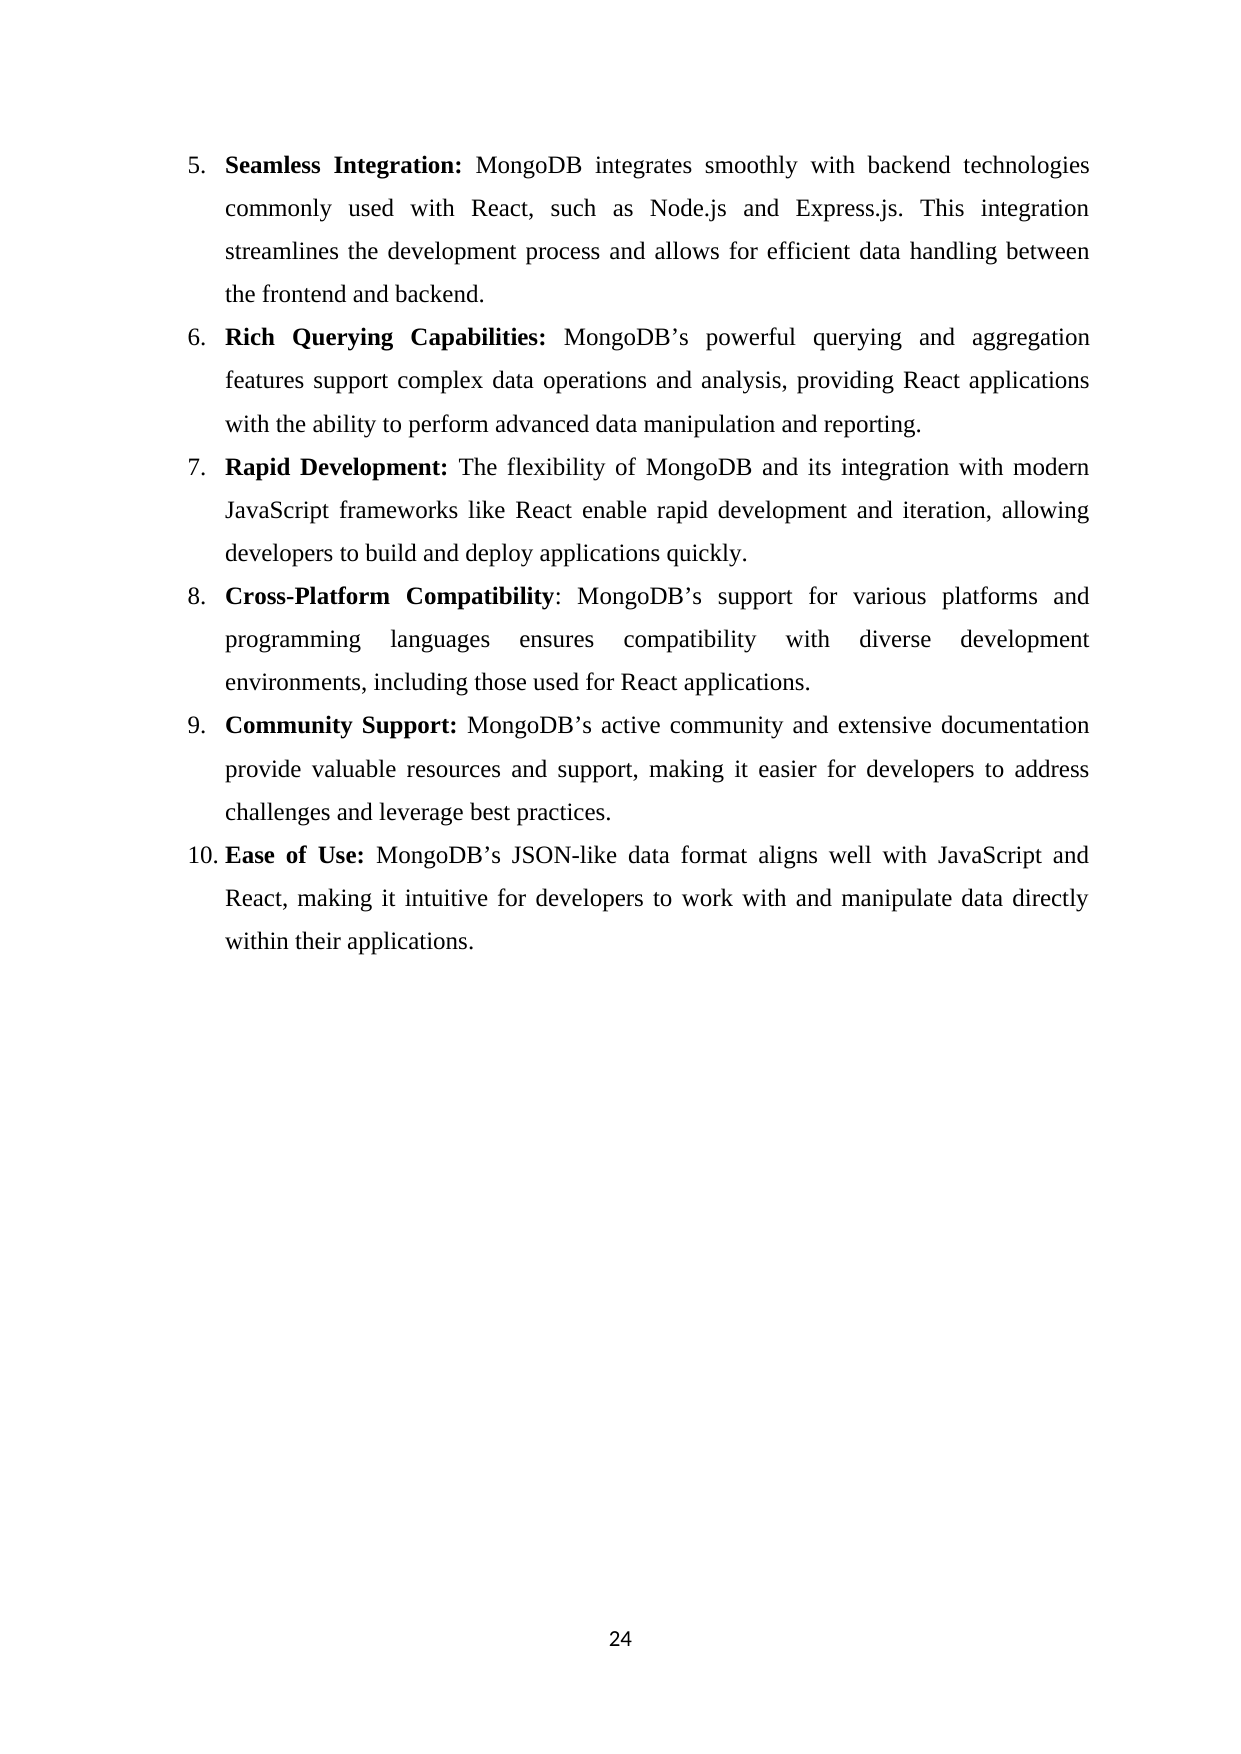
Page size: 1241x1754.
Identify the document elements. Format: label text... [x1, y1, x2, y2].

list Rapid Development: The flexibility of MongoDB and its integration with modern JavaScript frameworks like React enable rapid development and iteration, allowing developers to build and deploy applications quickly. [187, 452, 1090, 567]
list Cross-Platform Compatibility: MongoDB’s support for various platforms and programming languages ensures compatibility with diverse development environments, including those used for React applications. [187, 581, 1090, 696]
list Ease of Use: MongoDB’s JSON-like data format aligns well with JavaScript and React, making it intuitive for developers to work with and manipulate data directly within their applications. [187, 840, 1090, 955]
list Community Support: MongoDB’s active community and extensive documentation provide valuable resources and support, making it easier for developers to address challenges and leverage best practices. [187, 711, 1090, 826]
list Rich Querying Capabilities: MongoDB’s powerful querying and aggregation features support complex data operations and analysis, providing React applications with the ability to perform advanced data manipulation and reporting. [187, 322, 1090, 437]
list Seamless Integration: MongoDB integrates smoothly with backend technologies commonly used with React, such as Node.js and Express.js. This integration streamlines the development process and allows for efficient data handling between the frontend and backend. [187, 150, 1090, 308]
